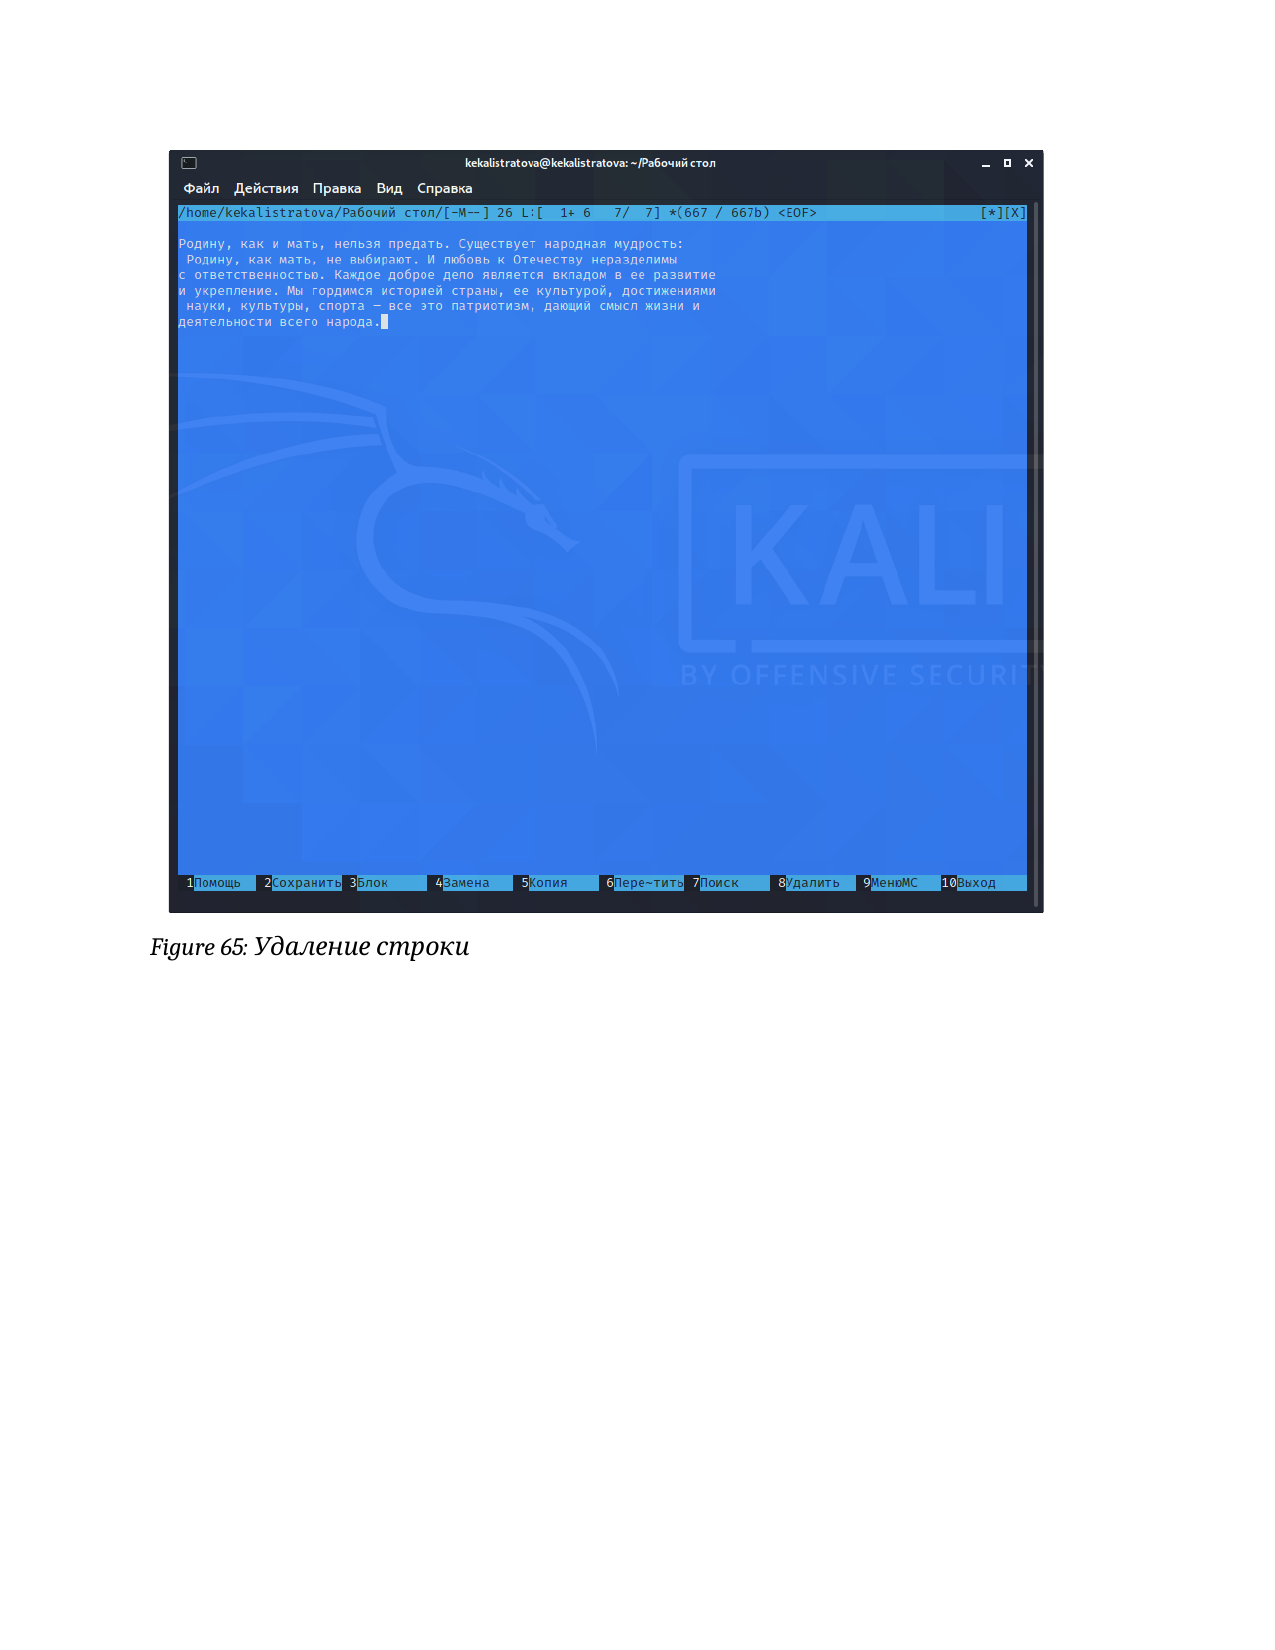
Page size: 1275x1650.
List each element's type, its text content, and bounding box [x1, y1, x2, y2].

picture [168, 150, 1044, 913]
text Figure 65: Удаление строки [150, 933, 1125, 962]
